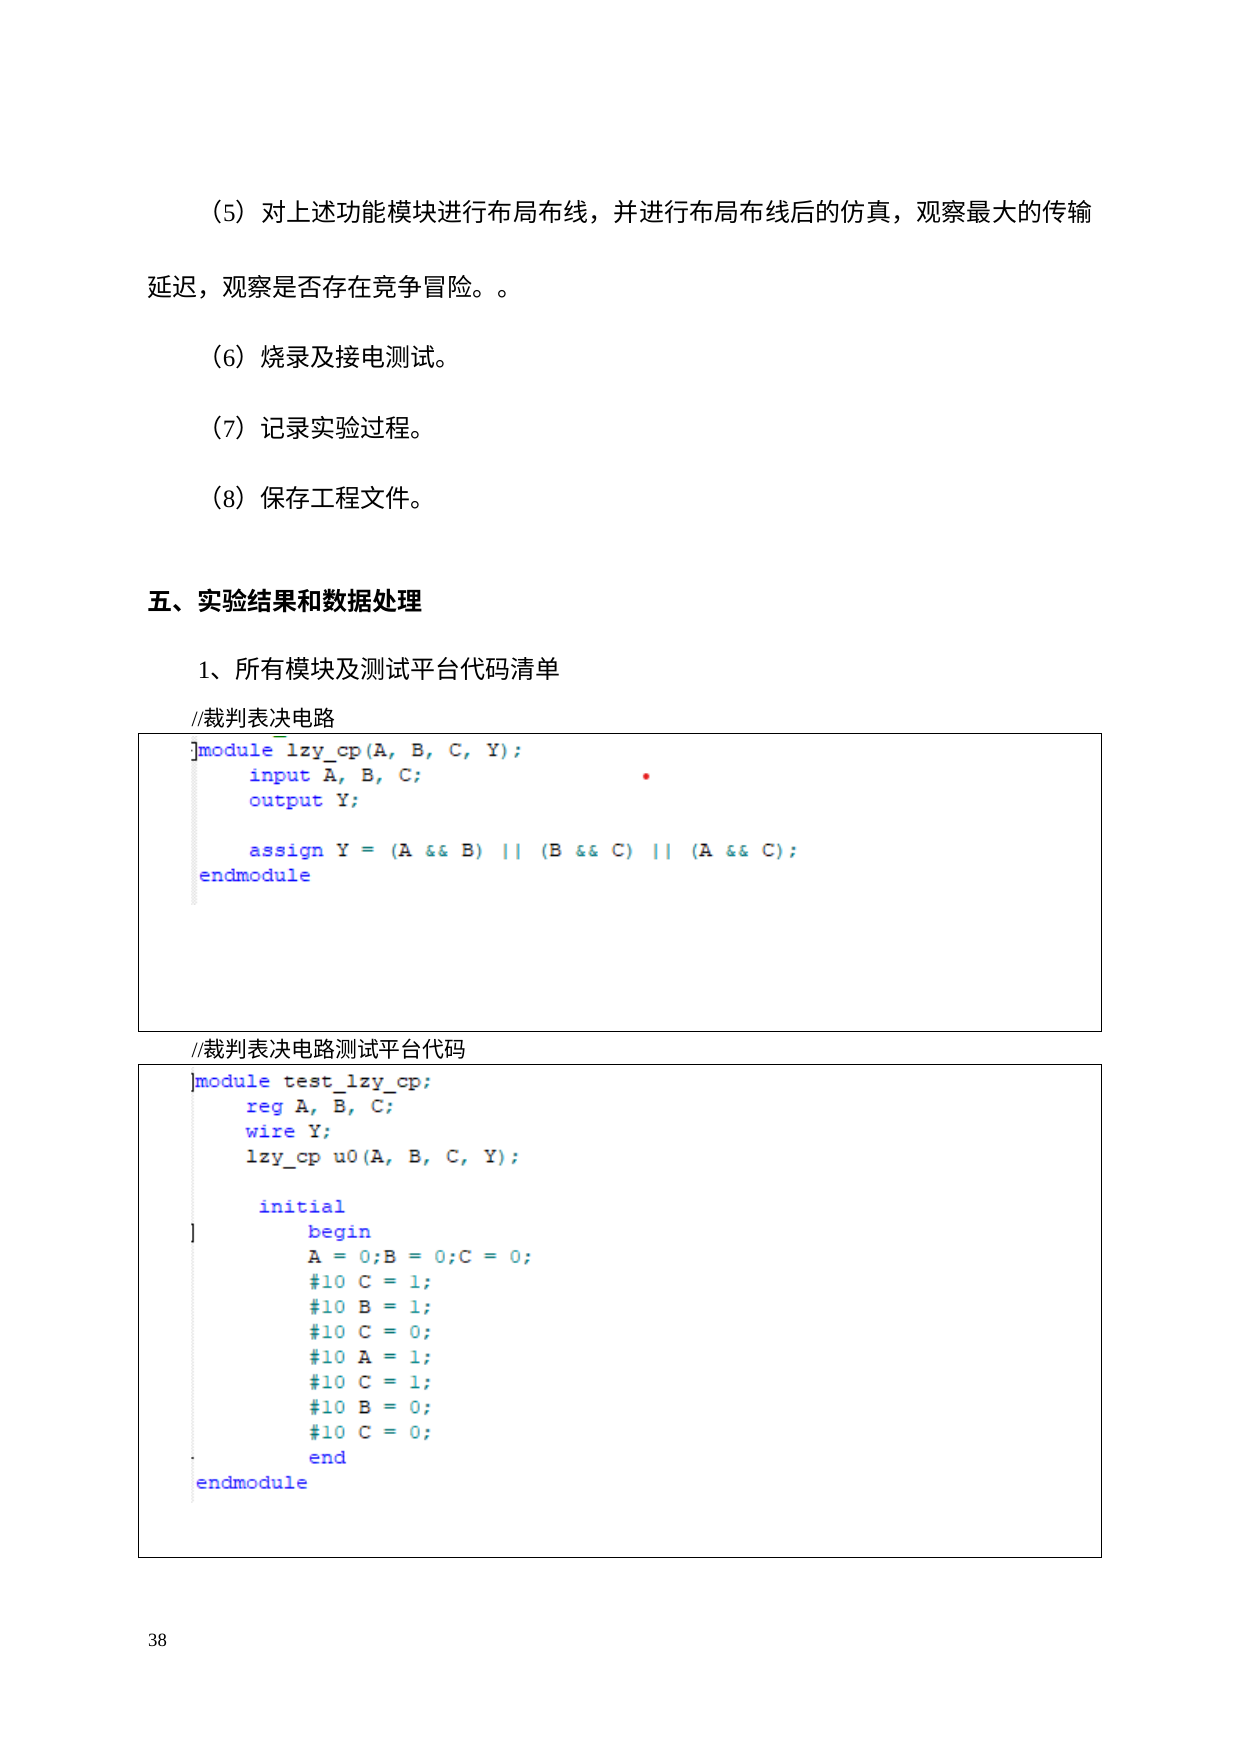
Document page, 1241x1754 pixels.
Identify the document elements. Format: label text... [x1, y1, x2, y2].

picture [191, 1067, 538, 1503]
picture [191, 736, 838, 905]
text 五、实验结果和数据处理 [148, 567, 1092, 632]
text 1、所有模块及测试平台代码清单 [148, 636, 1092, 701]
text （5）对上述功能模块进行布局布线，并进行布局布线后的仿真，观察最大的传输延迟，观察是否存在竞争冒险。。 [148, 178, 1092, 318]
text //裁判表决电路 [148, 701, 1092, 733]
text （6）烧录及接电测试。 [148, 323, 1092, 388]
text //裁判表决电路测试平台代码 [148, 1032, 1092, 1064]
text （8）保存工程文件。 [148, 464, 1092, 529]
text （7）记录实验过程。 [148, 394, 1092, 459]
